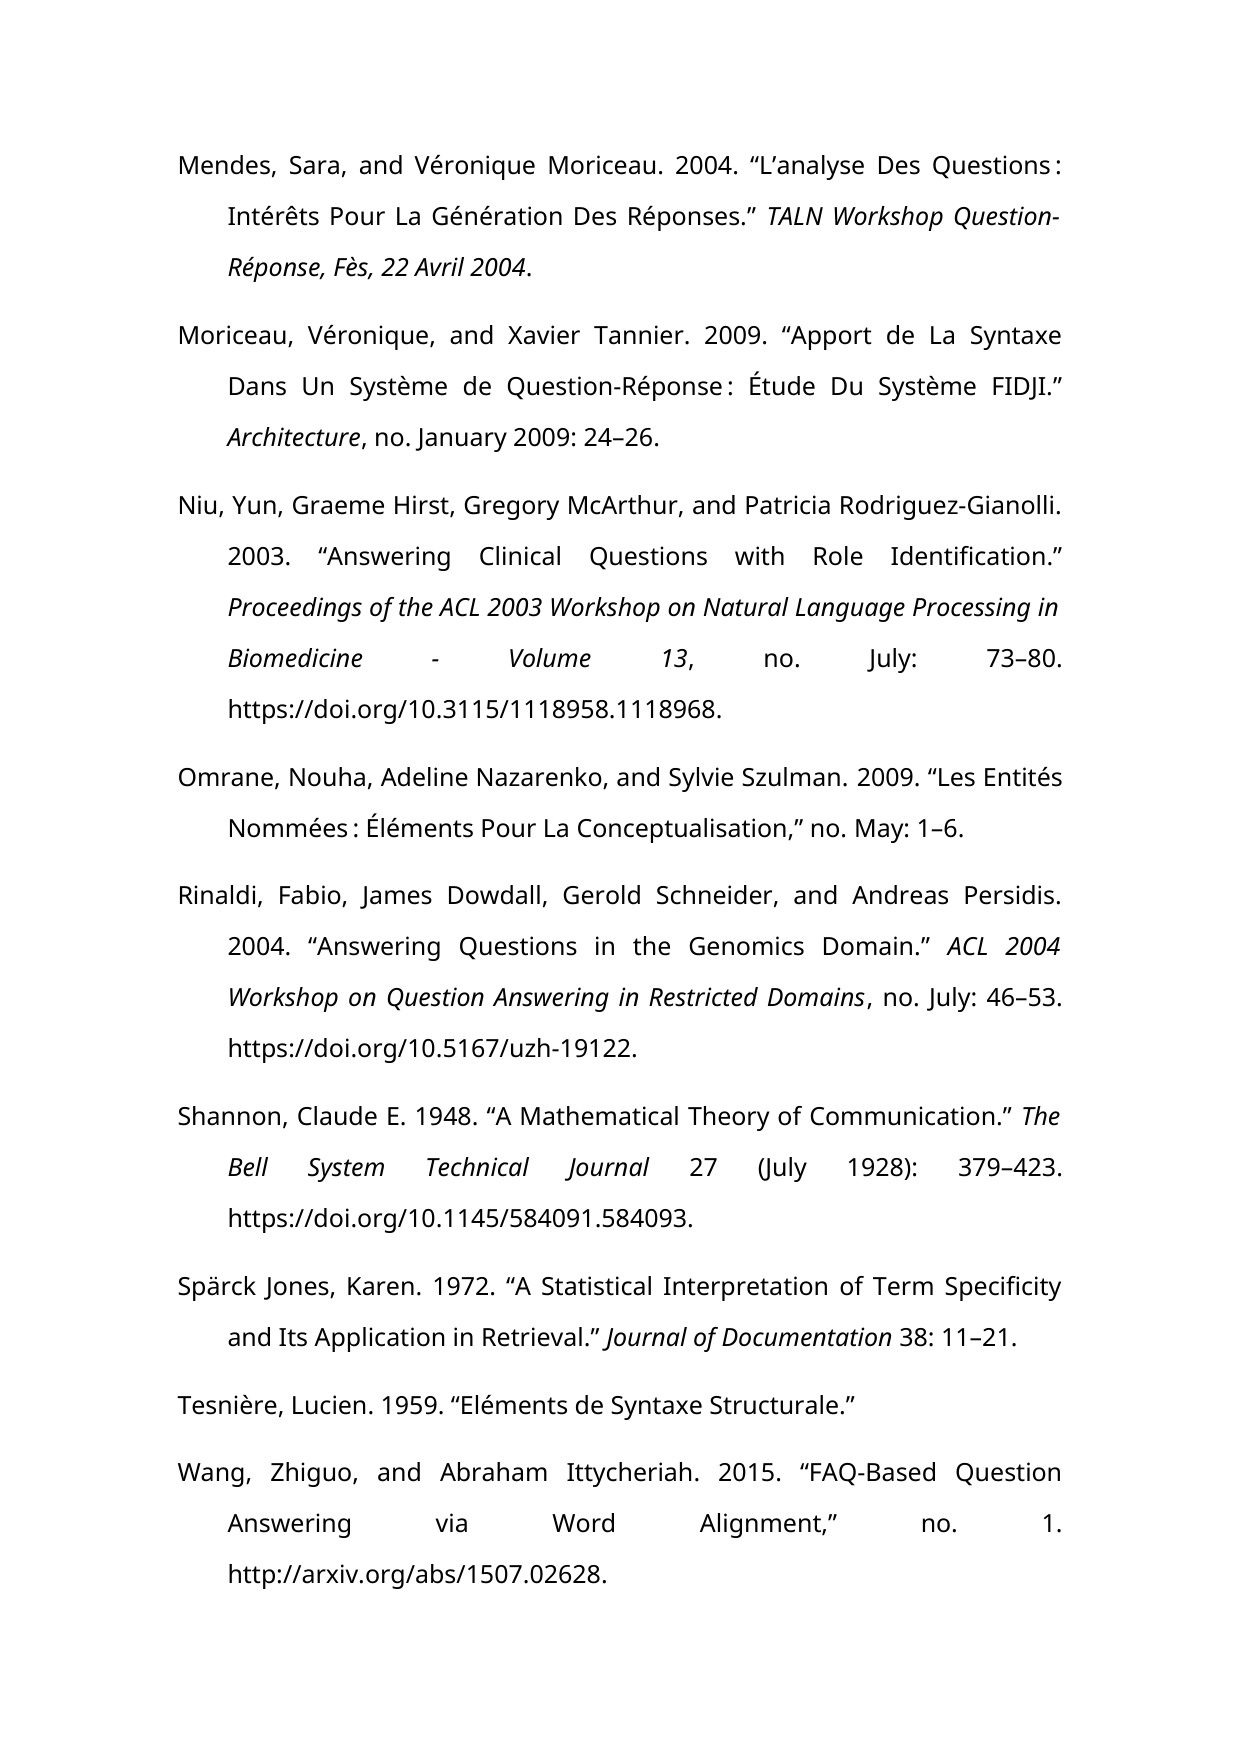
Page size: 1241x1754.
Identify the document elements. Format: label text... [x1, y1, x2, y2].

text Niu, Yun, Graeme Hirst, Gregory McArthur, and Patricia Rodriguez-Gianolli. 2003. “Answering Clinical Questions with Role Identification.” Proceedings of the ACL 2003 Workshop on Natural Language Processing in Biomedicine - Volume 13, no. July: 73–80. https://doi.org/10.3115/1118958.1118968. [177, 487, 1063, 726]
text Tesnière, Lucien. 1959. “Eléments de Syntaxe Structurale.” [177, 1387, 1063, 1421]
text Rinaldi, Fabio, James Dowdall, Gerold Schneider, and Andreas Persidis. 2004. “Answering Questions in the Genomics Domain.” ACL 2004 Workshop on Question Answering in Restricted Domains, no. July: 46–53. https://doi.org/10.5167/uzh-19122. [177, 878, 1063, 1065]
text Moriceau, Véronique, and Xavier Tannier. 2009. “Apport de La Syntaxe Dans Un Système de Question-Réponse : Étude Du Système FIDJI.” Architecture, no. January 2009: 24–26. [177, 317, 1063, 454]
text Shannon, Claude E. 1948. “A Mathematical Theory of Communication.” The Bell System Technical Journal 27 (July 1928): 379–423. https://doi.org/10.1145/584091.584093. [177, 1099, 1063, 1235]
text Omrane, Nouha, Adeline Nazarenko, and Sylvie Szulman. 2009. “Les Entités Nommées : Éléments Pour La Conceptualisation,” no. May: 1–6. [177, 759, 1063, 844]
text Wang, Zhiguo, and Abraham Ittycheriah. 2015. “FAQ-Based Question Answering via Word Alignment,” no. 1. http://arxiv.org/abs/1507.02628. [177, 1455, 1063, 1591]
text Mendes, Sara, and Véronique Moriceau. 2004. “L’analyse Des Questions : Intérêts Pour La Génération Des Réponses.” TALN Workshop Question-Réponse, Fès, 22 Avril 2004. [177, 148, 1063, 284]
text Spärck Jones, Karen. 1972. “A Statistical Interpretation of Term Specificity and Its Application in Retrieval.” Journal of Documentation 38: 11–21. [177, 1268, 1063, 1354]
